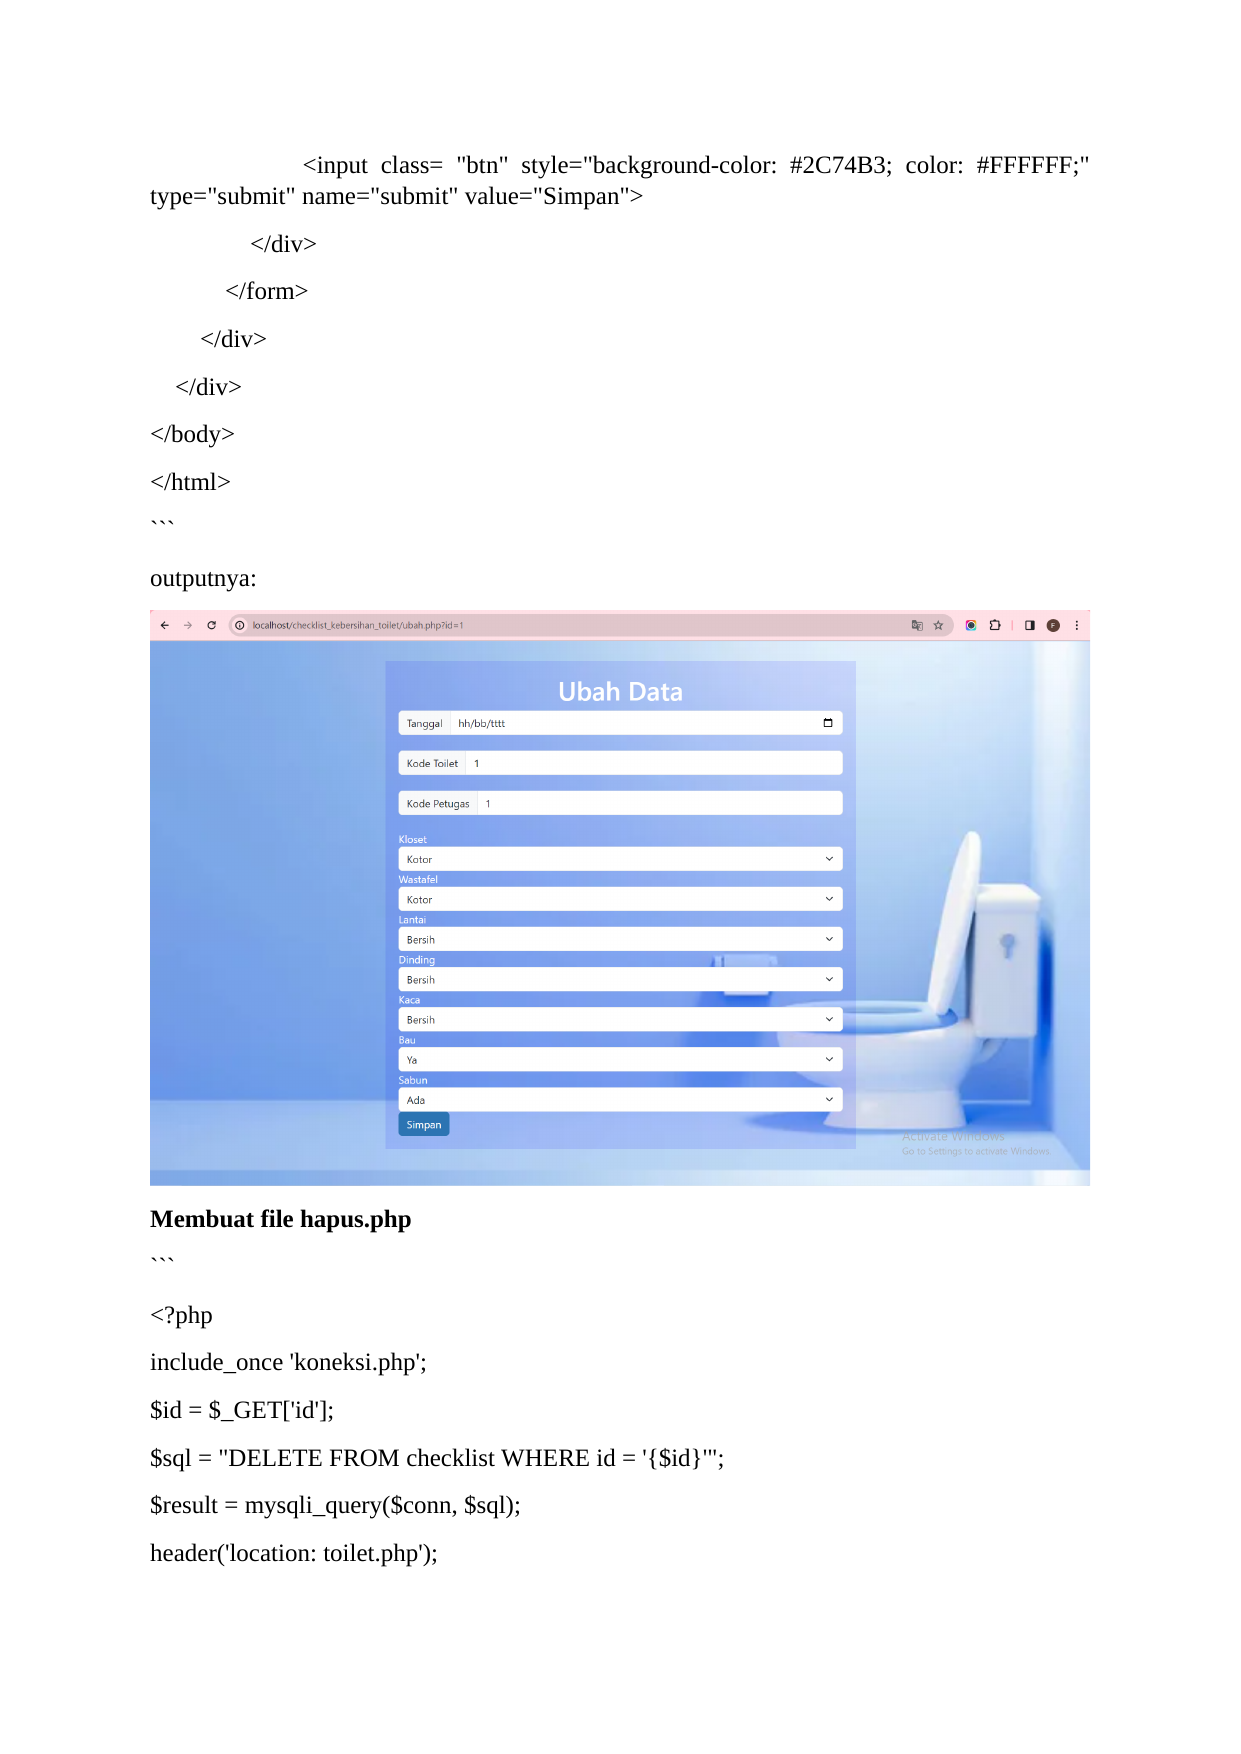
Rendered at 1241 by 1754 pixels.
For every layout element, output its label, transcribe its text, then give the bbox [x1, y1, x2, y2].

text <?php [150, 1300, 1090, 1328]
text </html> [150, 467, 1090, 496]
text $id = $_GET['id']; [150, 1395, 1090, 1424]
text Membuat file hapus.php [150, 1204, 1090, 1233]
text </div> [150, 229, 1090, 257]
text </body> [150, 419, 1090, 448]
picture [150, 610, 1091, 1186]
text $result = mysqli_query($conn, $sql); [150, 1491, 1090, 1519]
text </form> [150, 276, 1090, 305]
text outputnya: [150, 563, 1090, 591]
text </div> [150, 324, 1090, 353]
text ``` [150, 515, 1090, 544]
text $sql = "DELETE FROM checklist WHERE id = '{$id}'"; [150, 1443, 1090, 1472]
text ``` [150, 1252, 1090, 1281]
text header('location: toilet.php'); [150, 1538, 1090, 1567]
text </div> [150, 372, 1090, 401]
text <input class= "btn" style="background-color: #2C74B3; color: #FFFFFF;" type="submit" name="submit" value="Simpan"> [150, 150, 1090, 210]
text include_once 'koneksi.php'; [150, 1347, 1090, 1376]
